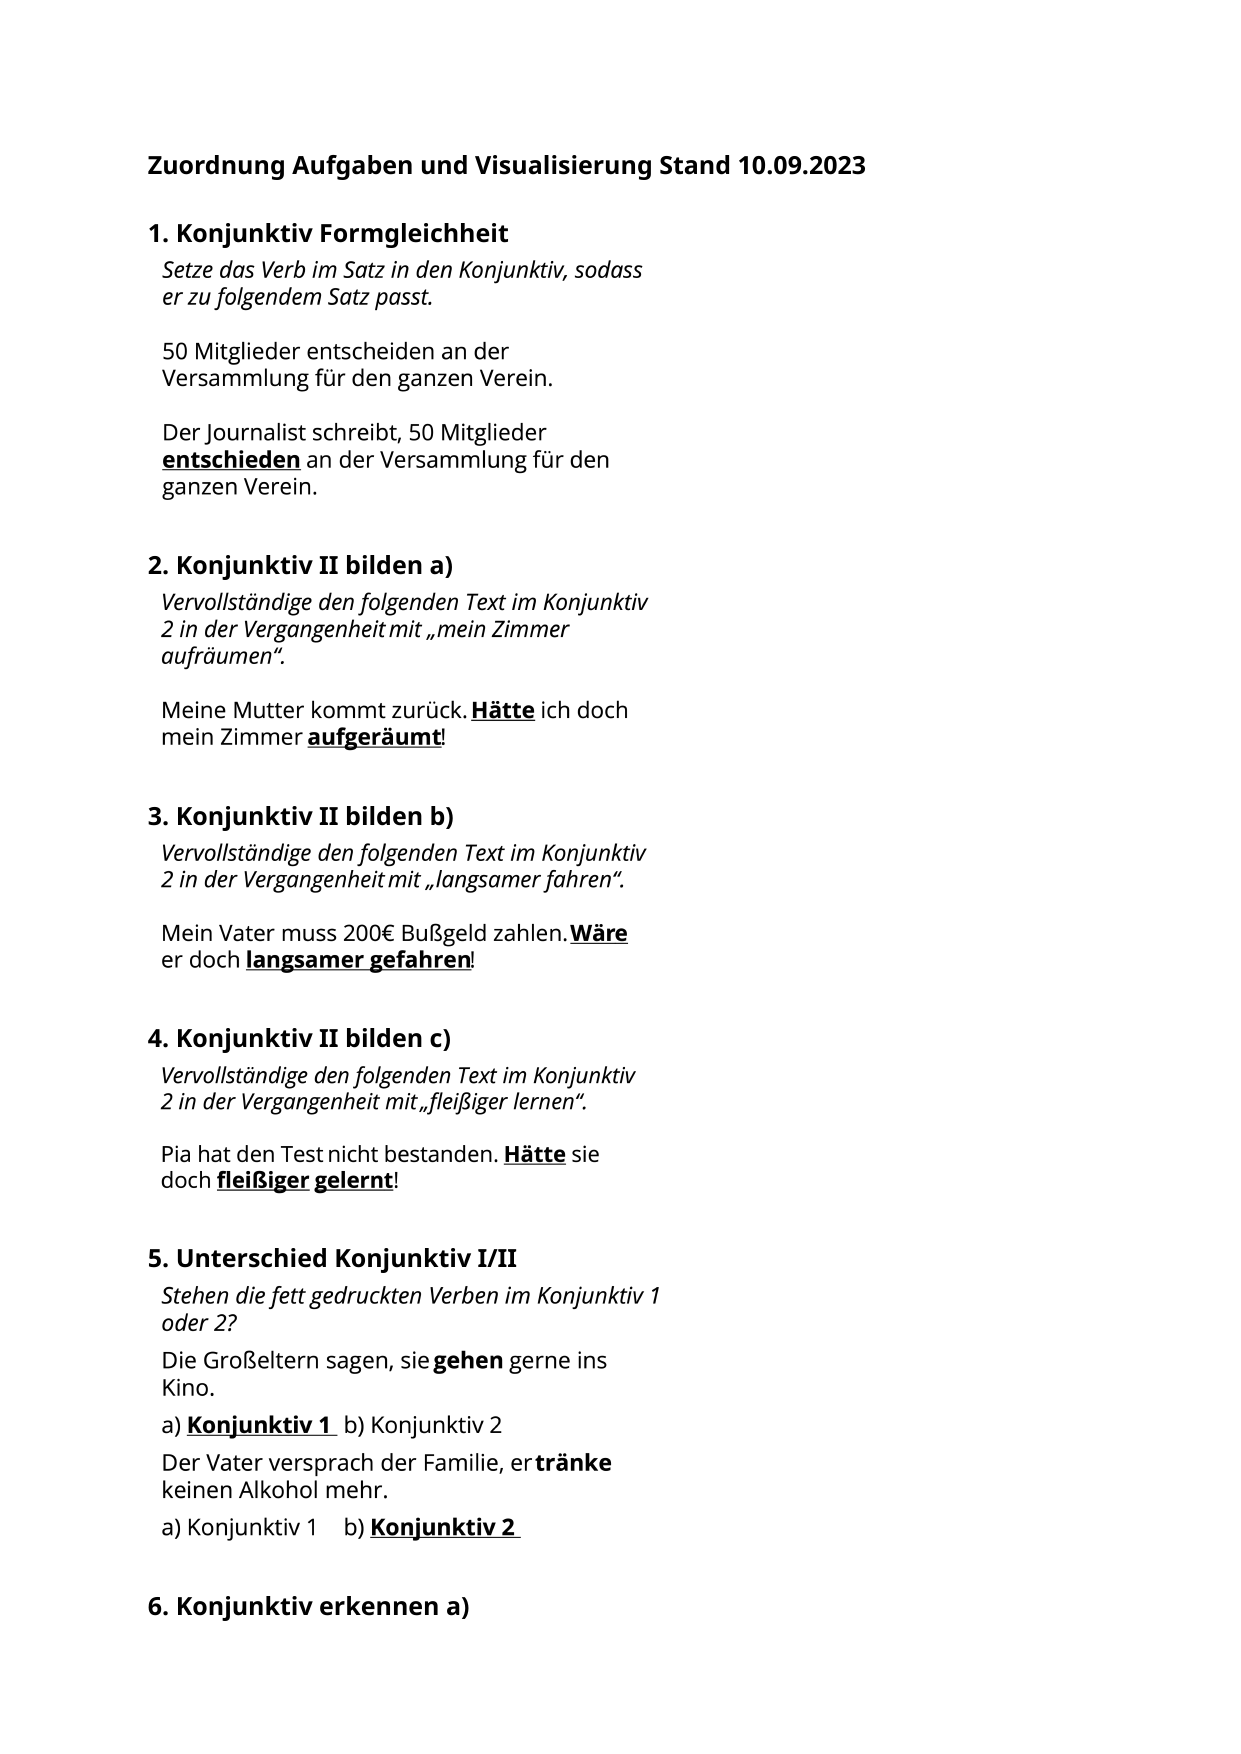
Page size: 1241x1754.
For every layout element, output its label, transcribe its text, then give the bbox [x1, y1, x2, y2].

picture [147, 581, 666, 765]
picture [147, 1055, 653, 1207]
text 1. Konjunktiv Formgleichheit [148, 216, 1093, 250]
picture [147, 1275, 678, 1555]
text 6. Konjunktiv erkennen a) [148, 1589, 1093, 1623]
text 4. Konjunktiv II bilden c) [148, 1021, 1093, 1055]
picture [147, 832, 664, 987]
text 2. Konjunktiv II bilden a) [148, 547, 1093, 581]
text Zuordnung Aufgaben und Visualisierung Stand 10.09.2023 [148, 148, 1093, 182]
text 5. Unterschied Konjunktiv I/II [148, 1241, 1093, 1275]
picture [147, 249, 662, 514]
text 3. Konjunktiv II bilden b) [148, 798, 1093, 832]
